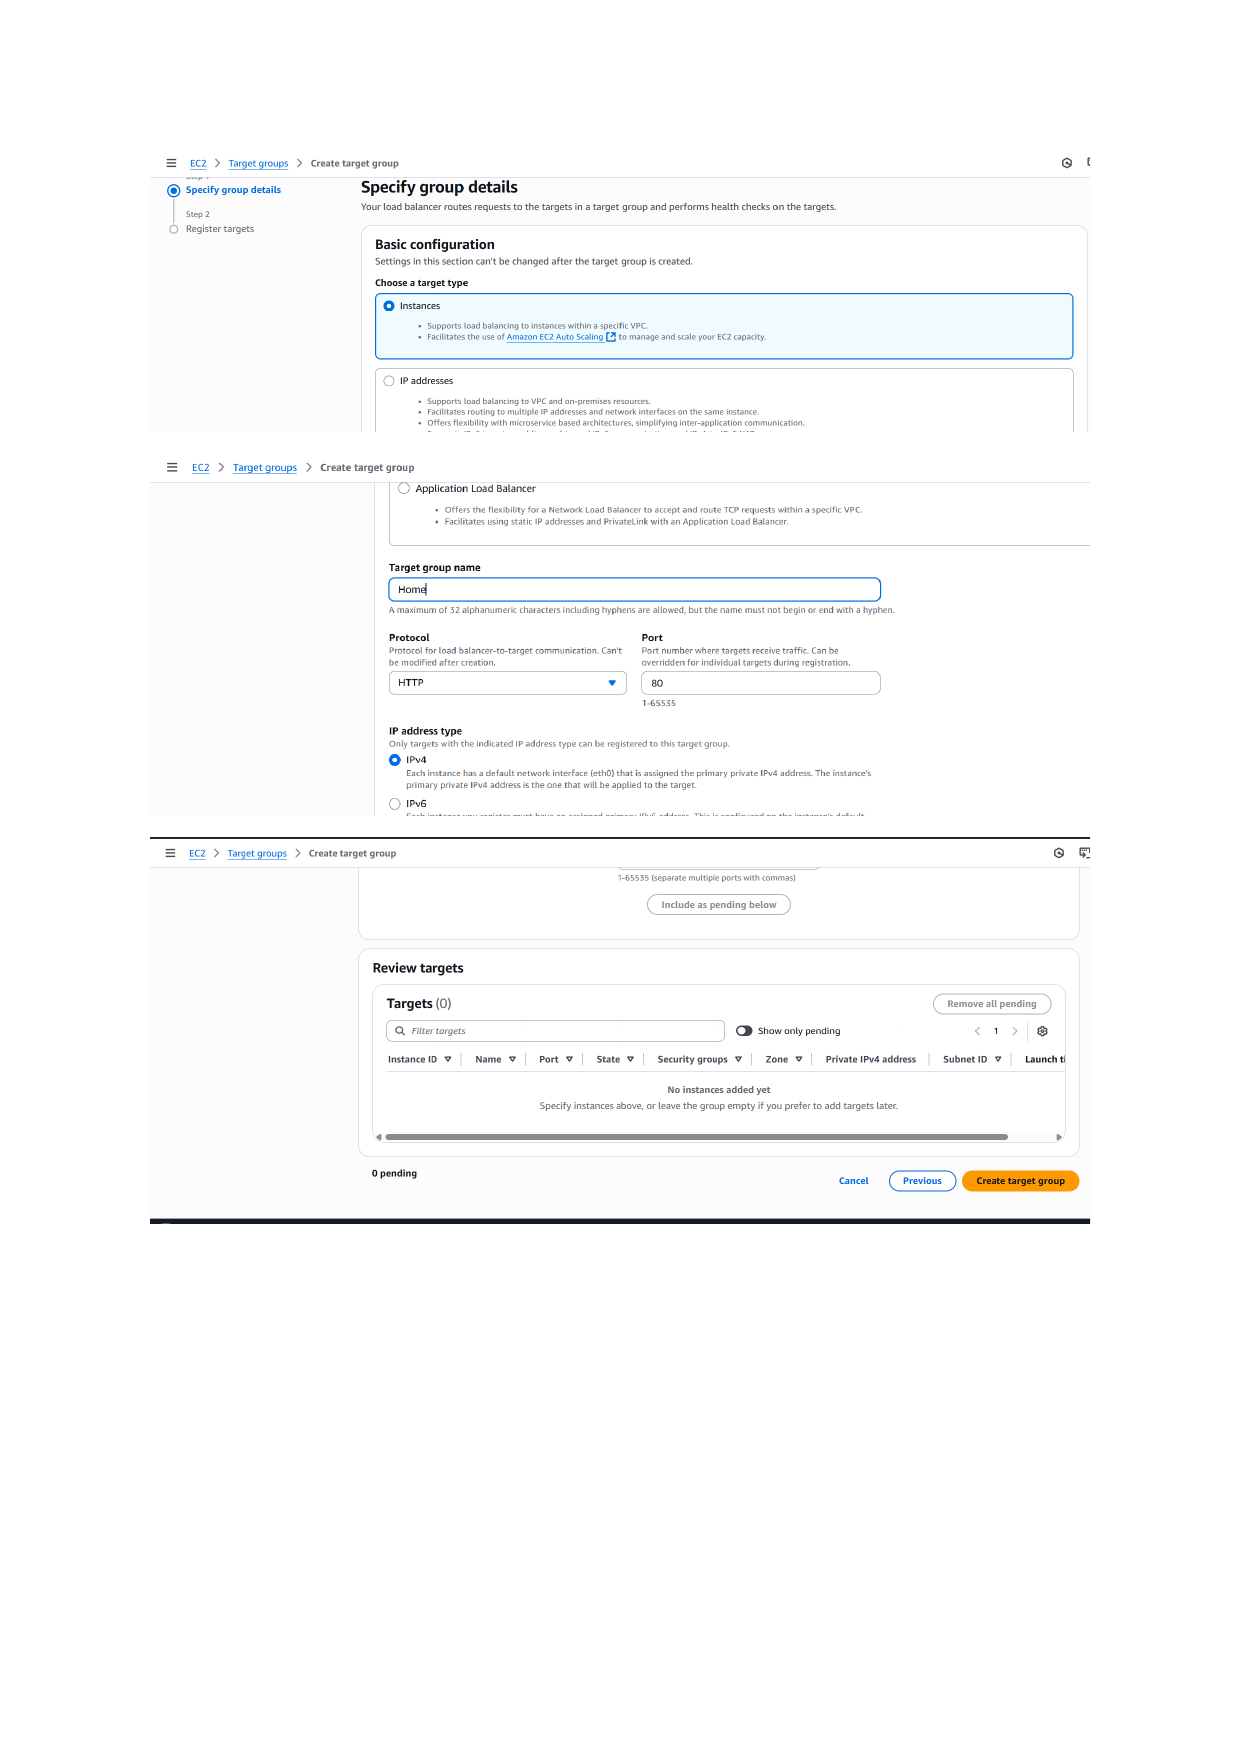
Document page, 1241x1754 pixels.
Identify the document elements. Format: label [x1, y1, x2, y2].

picture [150, 837, 1091, 1224]
picture [150, 150, 1091, 432]
picture [150, 453, 1091, 816]
